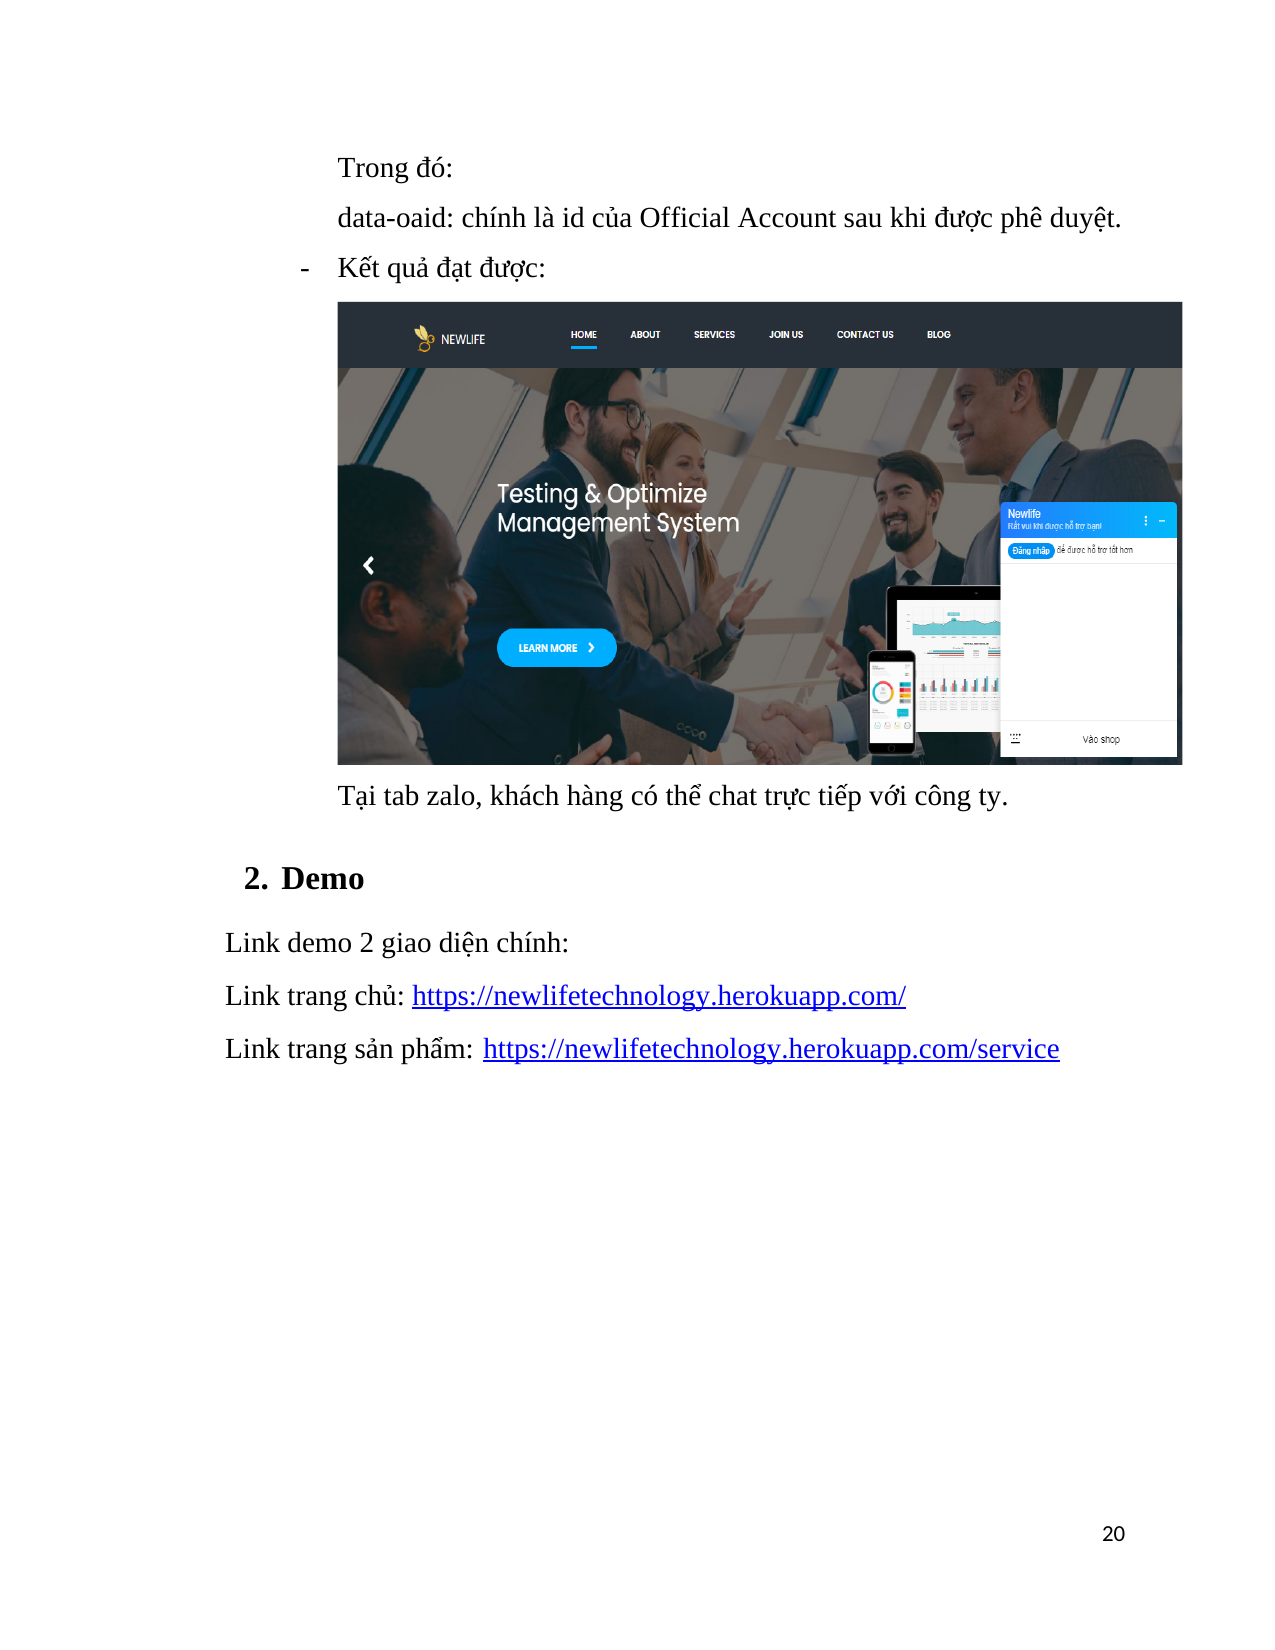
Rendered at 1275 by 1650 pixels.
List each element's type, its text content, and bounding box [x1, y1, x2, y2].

subtitle Demo [244, 858, 1125, 896]
list Trong đó: data-oaid: chính là id của Official Account sau khi được phê duyệt. [337, 150, 1125, 234]
text Link demo 2 giao diện chính: [150, 926, 1125, 959]
list Kết quả đạt được: [300, 251, 1125, 284]
text Link trang sản phẩm: https://newlifetechnology.herokuapp.com/service [150, 1031, 1125, 1065]
list Tại tab zalo, khách hàng có thể chat trực tiếp với công ty. [337, 778, 1125, 812]
text Link trang chủ: https://newlifetechnology.herokuapp.com/ [150, 978, 1125, 1012]
picture [337, 301, 1183, 765]
